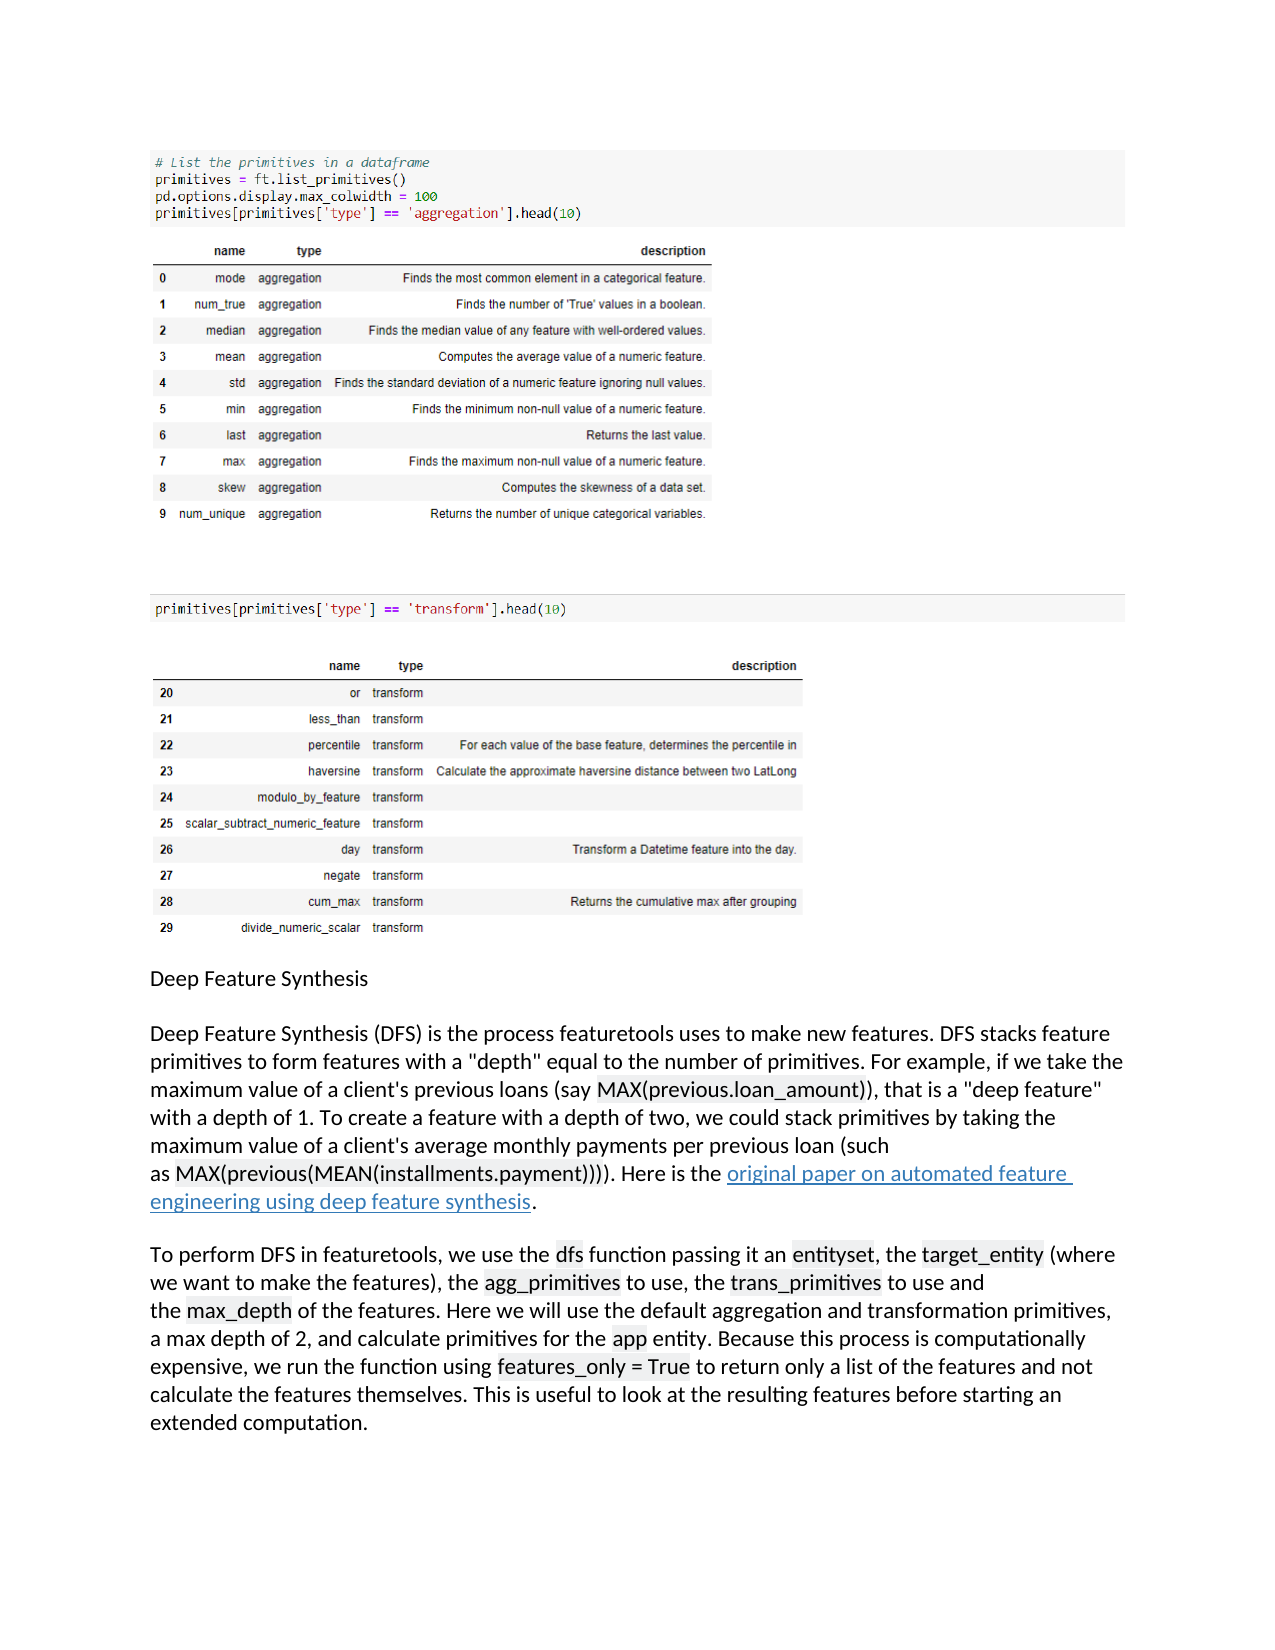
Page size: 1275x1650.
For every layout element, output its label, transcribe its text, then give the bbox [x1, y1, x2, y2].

subtitle Deep Feature Synthesis [150, 964, 1125, 992]
text To perform DFS in featuretools, we use the dfs function passing it an entityset, the target_entity (where we want to make the features), the agg_primitives to use, the trans_primitives to use and the max_depth of the features. Here we will use the default aggregation and transformation primitives, a max depth of 2, and calculate primitives for the app entity. Because this process is computationally expensive, we run the function using features_only = True to return only a list of the features and not calculate the features themselves. This is useful to look at the resulting features before starting an extended computation. [150, 1240, 1125, 1437]
picture [150, 229, 1125, 529]
picture [150, 641, 1125, 946]
picture [150, 594, 1125, 622]
text Deep Feature Synthesis (DFS) is the process featuretools uses to make new features. DFS stacks feature primitives to form features with a "depth" equal to the number of primitives. For example, if we take the maximum value of a client's previous loans (say MAX(previous.loan_amount)), that is a "deep feature" with a depth of 1. To create a feature with a depth of two, we could stack primitives by taking the maximum value of a client's average monthly payments per previous loan (such as MAX(previous(MEAN(installments.payment)))). Here is the original paper on automated feature engineering using deep feature synthesis. [150, 1019, 1125, 1215]
picture [150, 150, 1125, 227]
